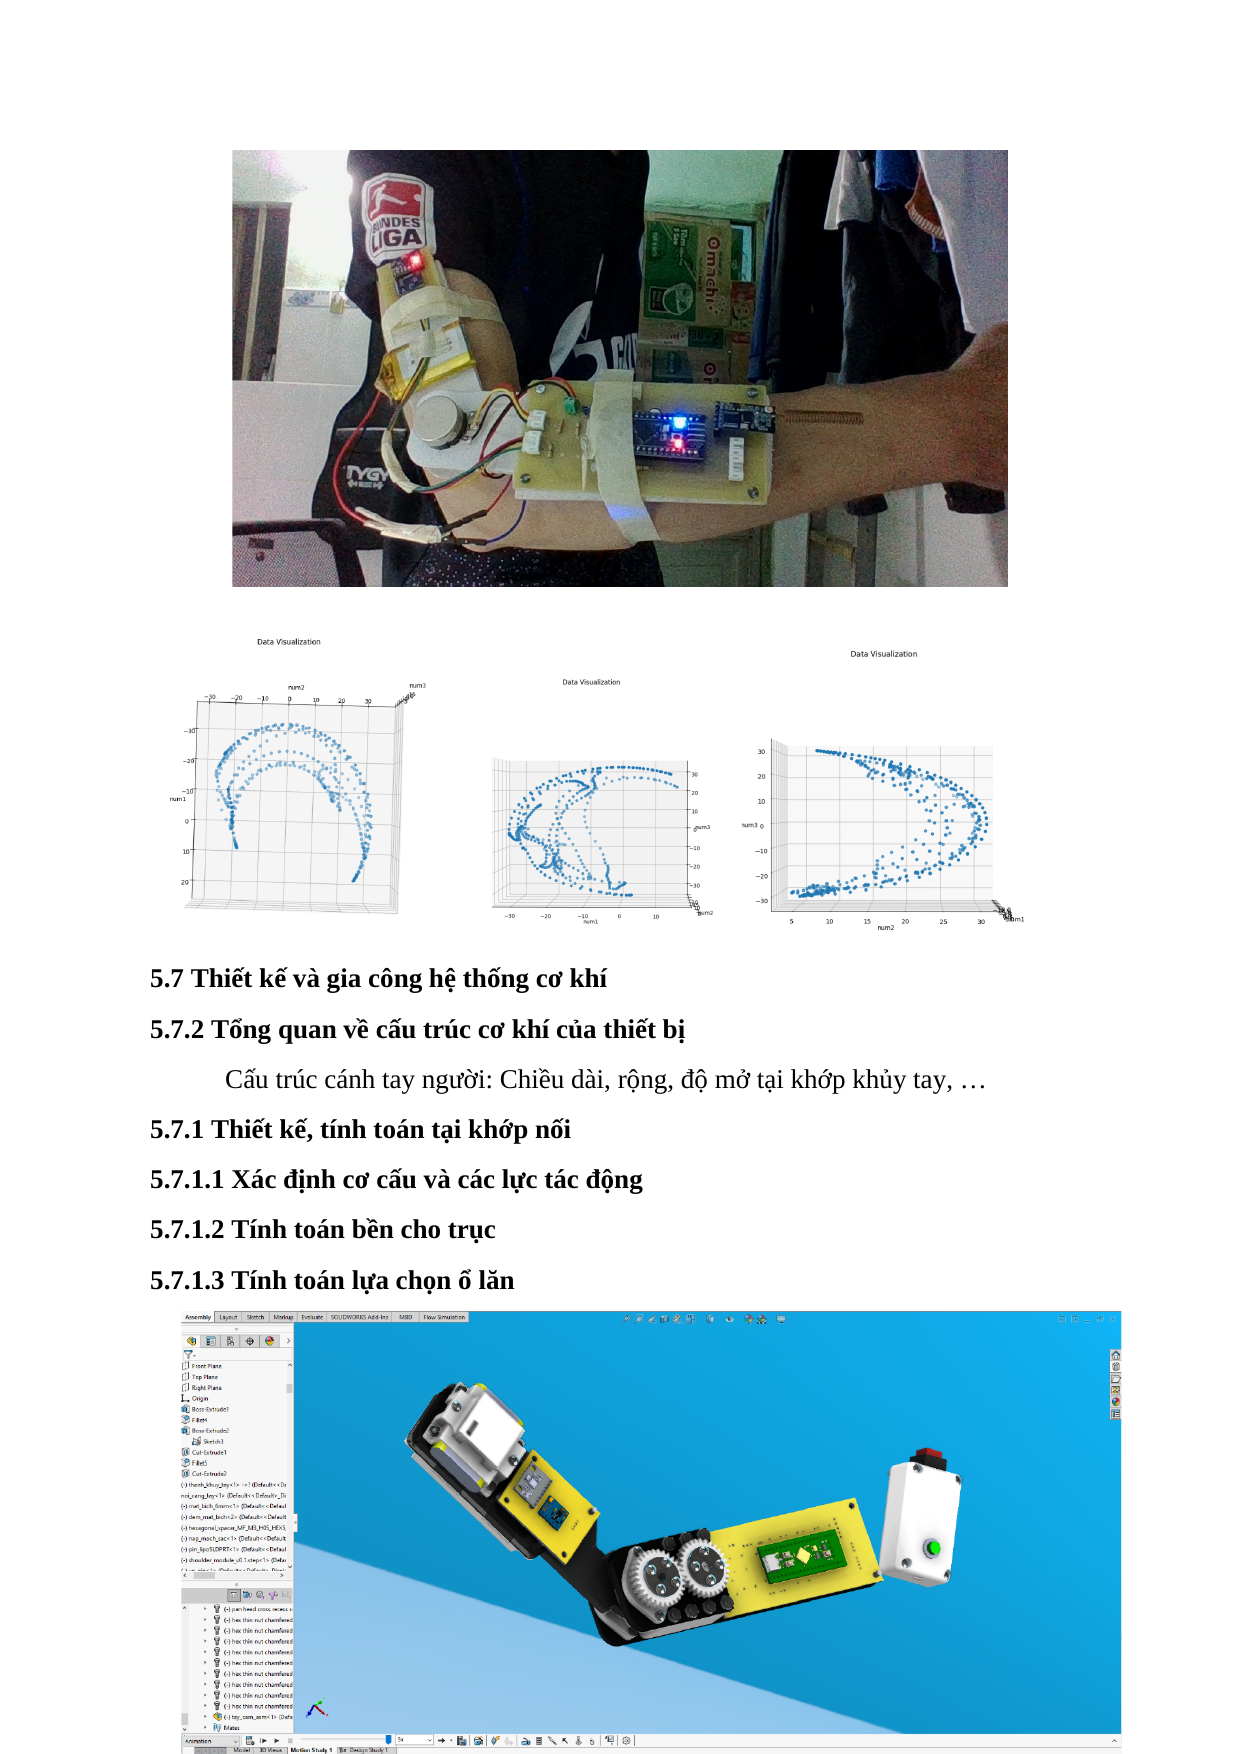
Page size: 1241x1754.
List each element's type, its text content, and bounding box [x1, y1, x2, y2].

picture [707, 1315, 713, 1323]
text 5.7.1.2 Tính toán bền cho trục [150, 1214, 1090, 1245]
picture [181, 1311, 1122, 1754]
text Cấu trúc cánh tay người: Chiều dài, rộng, độ mở tại khớp khủy tay, … [150, 1063, 1090, 1094]
picture [463, 667, 737, 944]
text 5.7.1.1 Xác định cơ cấu và các lực tác động [150, 1163, 1090, 1194]
picture [1072, 1316, 1078, 1323]
picture [1110, 1350, 1122, 1419]
picture [777, 1316, 785, 1323]
picture [758, 1315, 766, 1323]
picture [661, 1316, 668, 1323]
text 5.7.1 Thiết kế, tính toán tại khớp nối [150, 1113, 1090, 1144]
picture [636, 1315, 643, 1322]
picture [150, 615, 458, 944]
picture [232, 150, 1008, 587]
picture [686, 1315, 695, 1323]
picture [745, 1315, 753, 1323]
picture [673, 1315, 681, 1323]
text 5.7 Thiết kế và gia công hệ thống cơ khí [150, 963, 1090, 994]
text 5.7.2 Tổng quan về cấu trúc cơ khí của thiết bị [150, 1013, 1090, 1044]
picture [741, 641, 1049, 944]
picture [1059, 1316, 1065, 1323]
picture [648, 1316, 656, 1323]
text 5.7.1.3 Tính toán lựa chọn ổ lăn [150, 1264, 1090, 1295]
